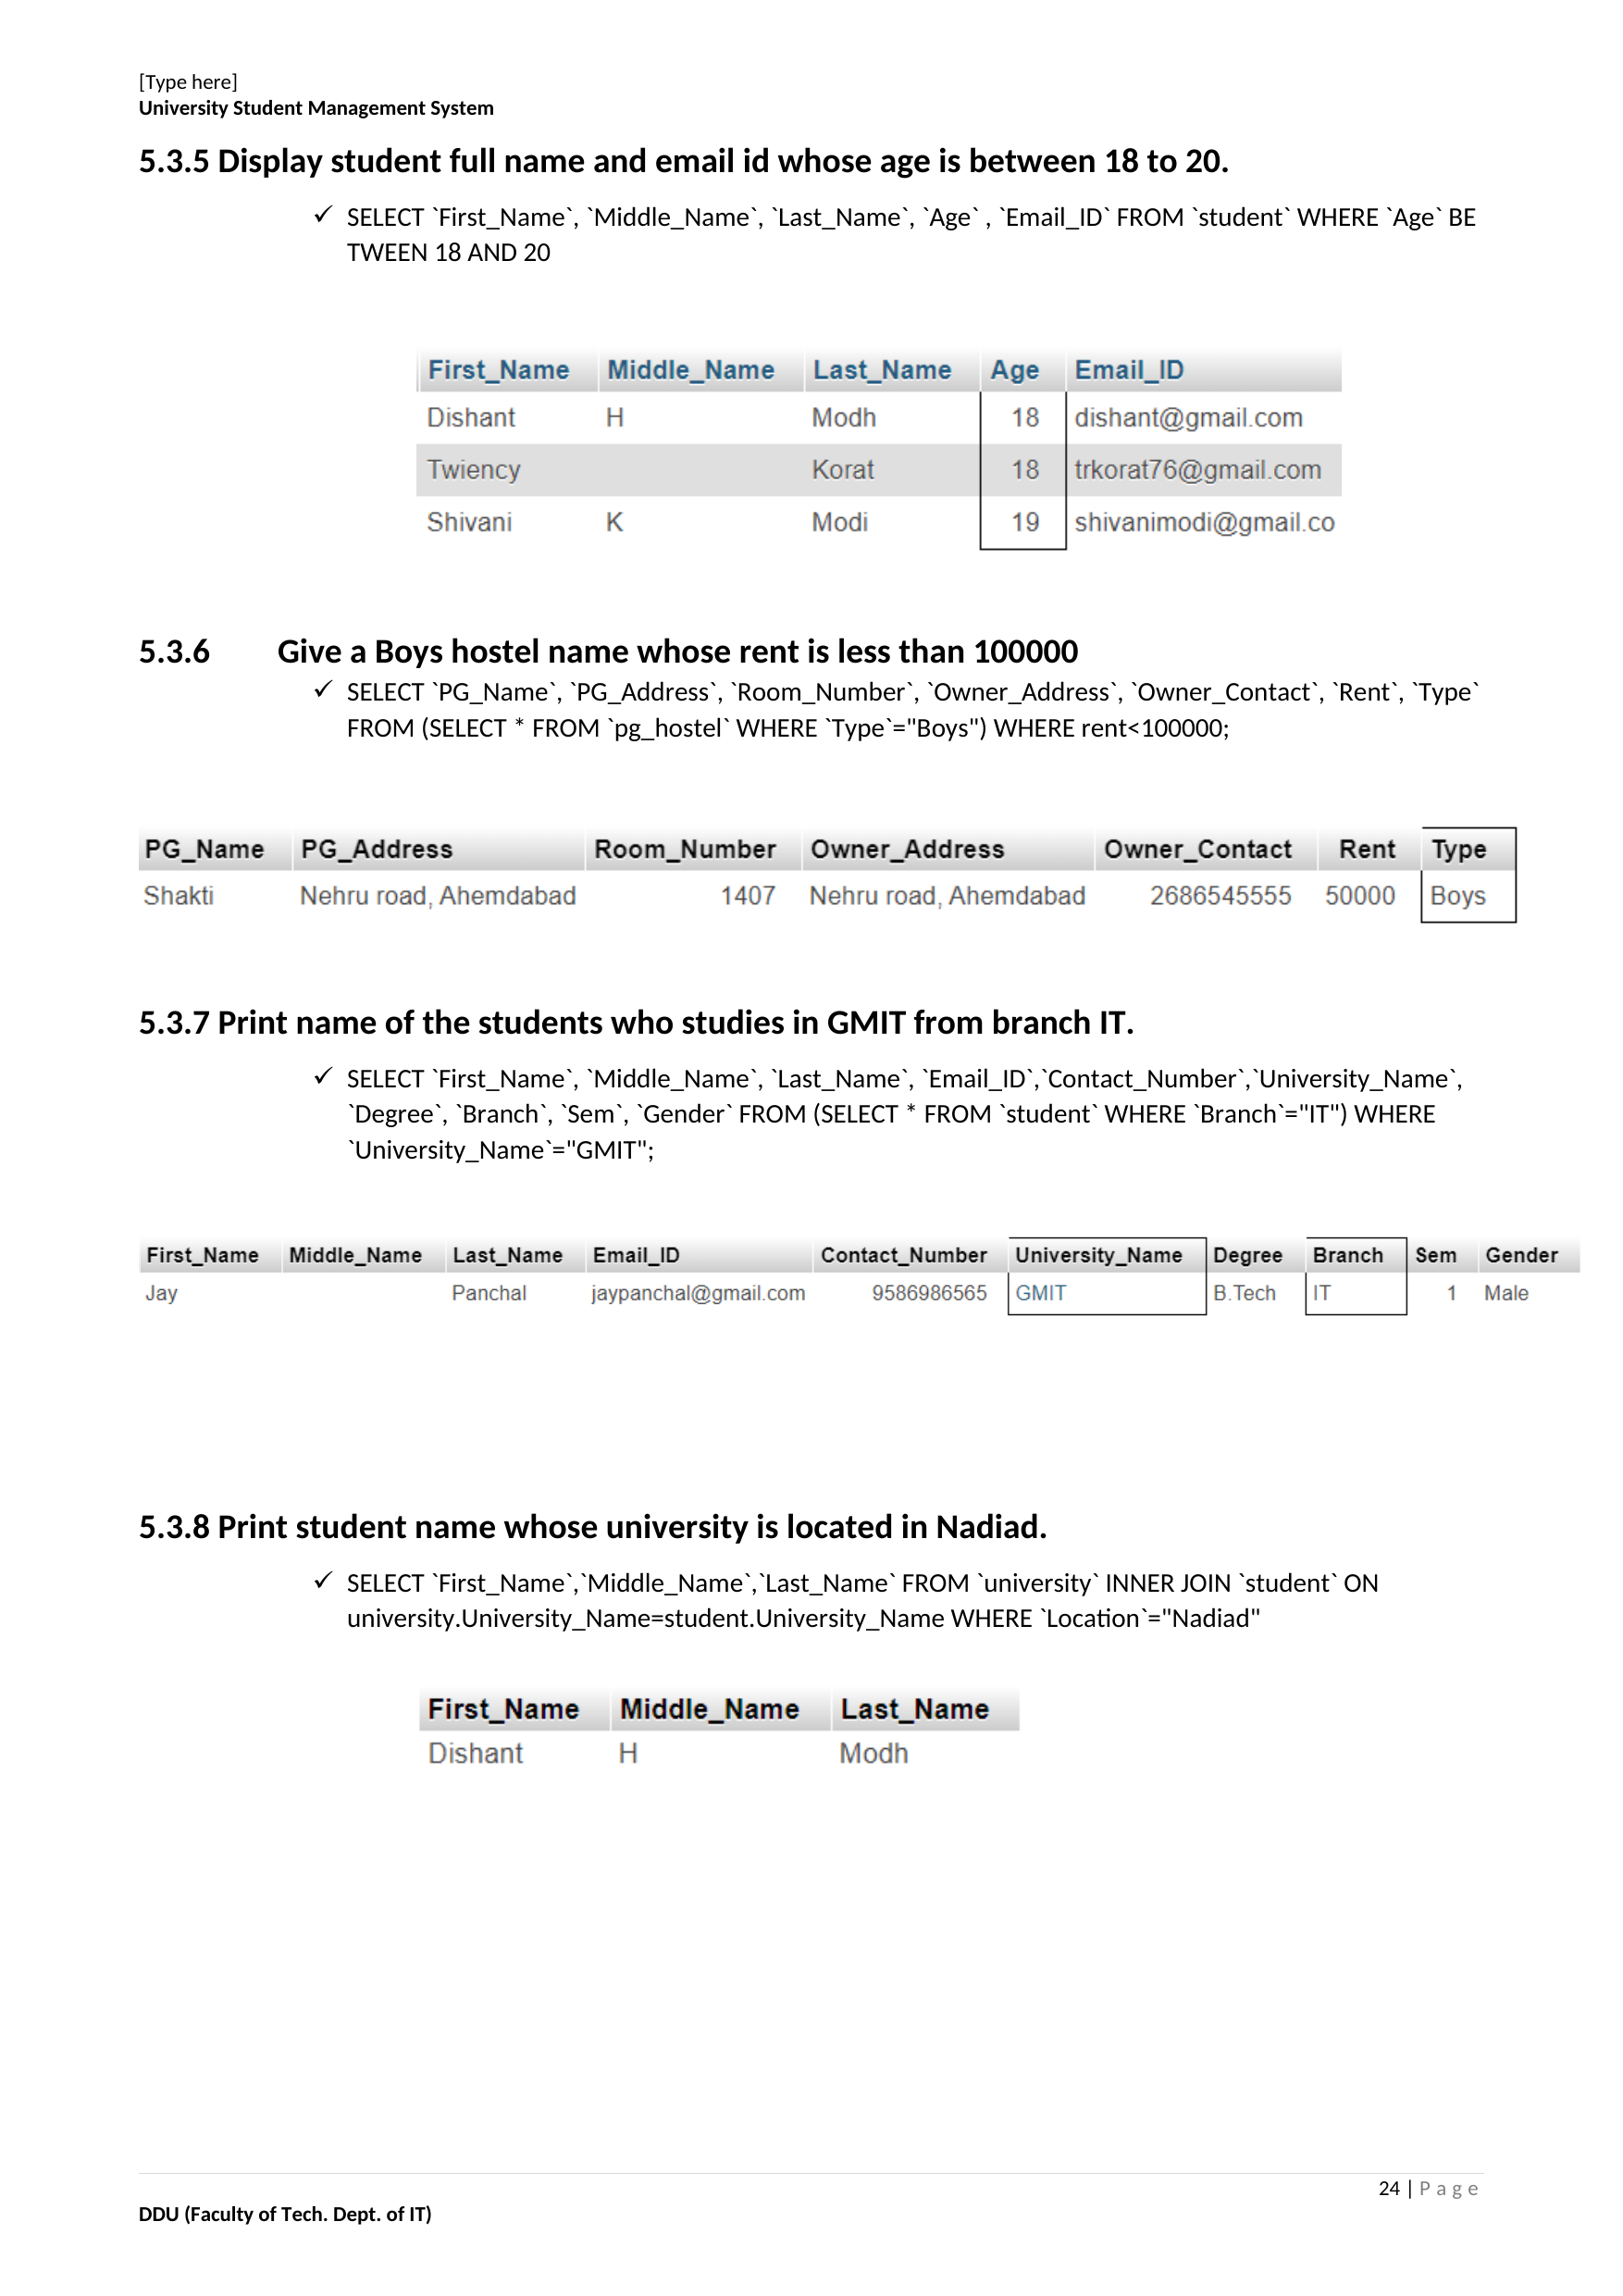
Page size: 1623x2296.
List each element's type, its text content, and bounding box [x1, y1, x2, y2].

picture [416, 337, 1342, 561]
list SELECT `First_Name`,`Middle_Name`,`Last_Name` FROM `university` INNER JOIN `student` ON university.University_Name=student.University_Name WHERE `Location`="Nadiad" [312, 1566, 1484, 1634]
text 5.3.5 Display student full name and email id whose age is between 18 to 20. [139, 139, 1484, 181]
list SELECT `PG_Name`, `PG_Address`, `Room_Number`, `Owner_Address`, `Owner_Contact`, `Rent`, `Type` FROM (SELECT * FROM `pg_hostel` WHERE `Type`="Boys") WHERE rent<100000; [312, 675, 1484, 743]
text 5.3.7 Print name of the students who studies in GMIT from branch IT. [139, 1000, 1484, 1043]
picture [139, 825, 1521, 932]
text 5.3.8 Print student name whose university is located in Nadiad. [139, 1505, 1484, 1547]
picture [139, 1234, 1581, 1334]
list SELECT `First_Name`, `Middle_Name`, `Last_Name`, `Age` , `Email_ID` FROM `student` WHERE `Age` BETWEEN 18 AND 20 [312, 200, 1484, 268]
list SELECT `First_Name`, `Middle_Name`, `Last_Name`, `Email_ID`,`Contact_Number`,`University_Name`, `Degree`, `Branch`, `Sem`, `Gender` FROM (SELECT * FROM `student` WHERE `Branch`="IT") WHERE `University_Name`="GMIT"; [312, 1061, 1484, 1165]
picture [416, 1687, 1024, 1801]
list Give a Boys hostel name whose rent is less than 100000 [139, 629, 1484, 672]
